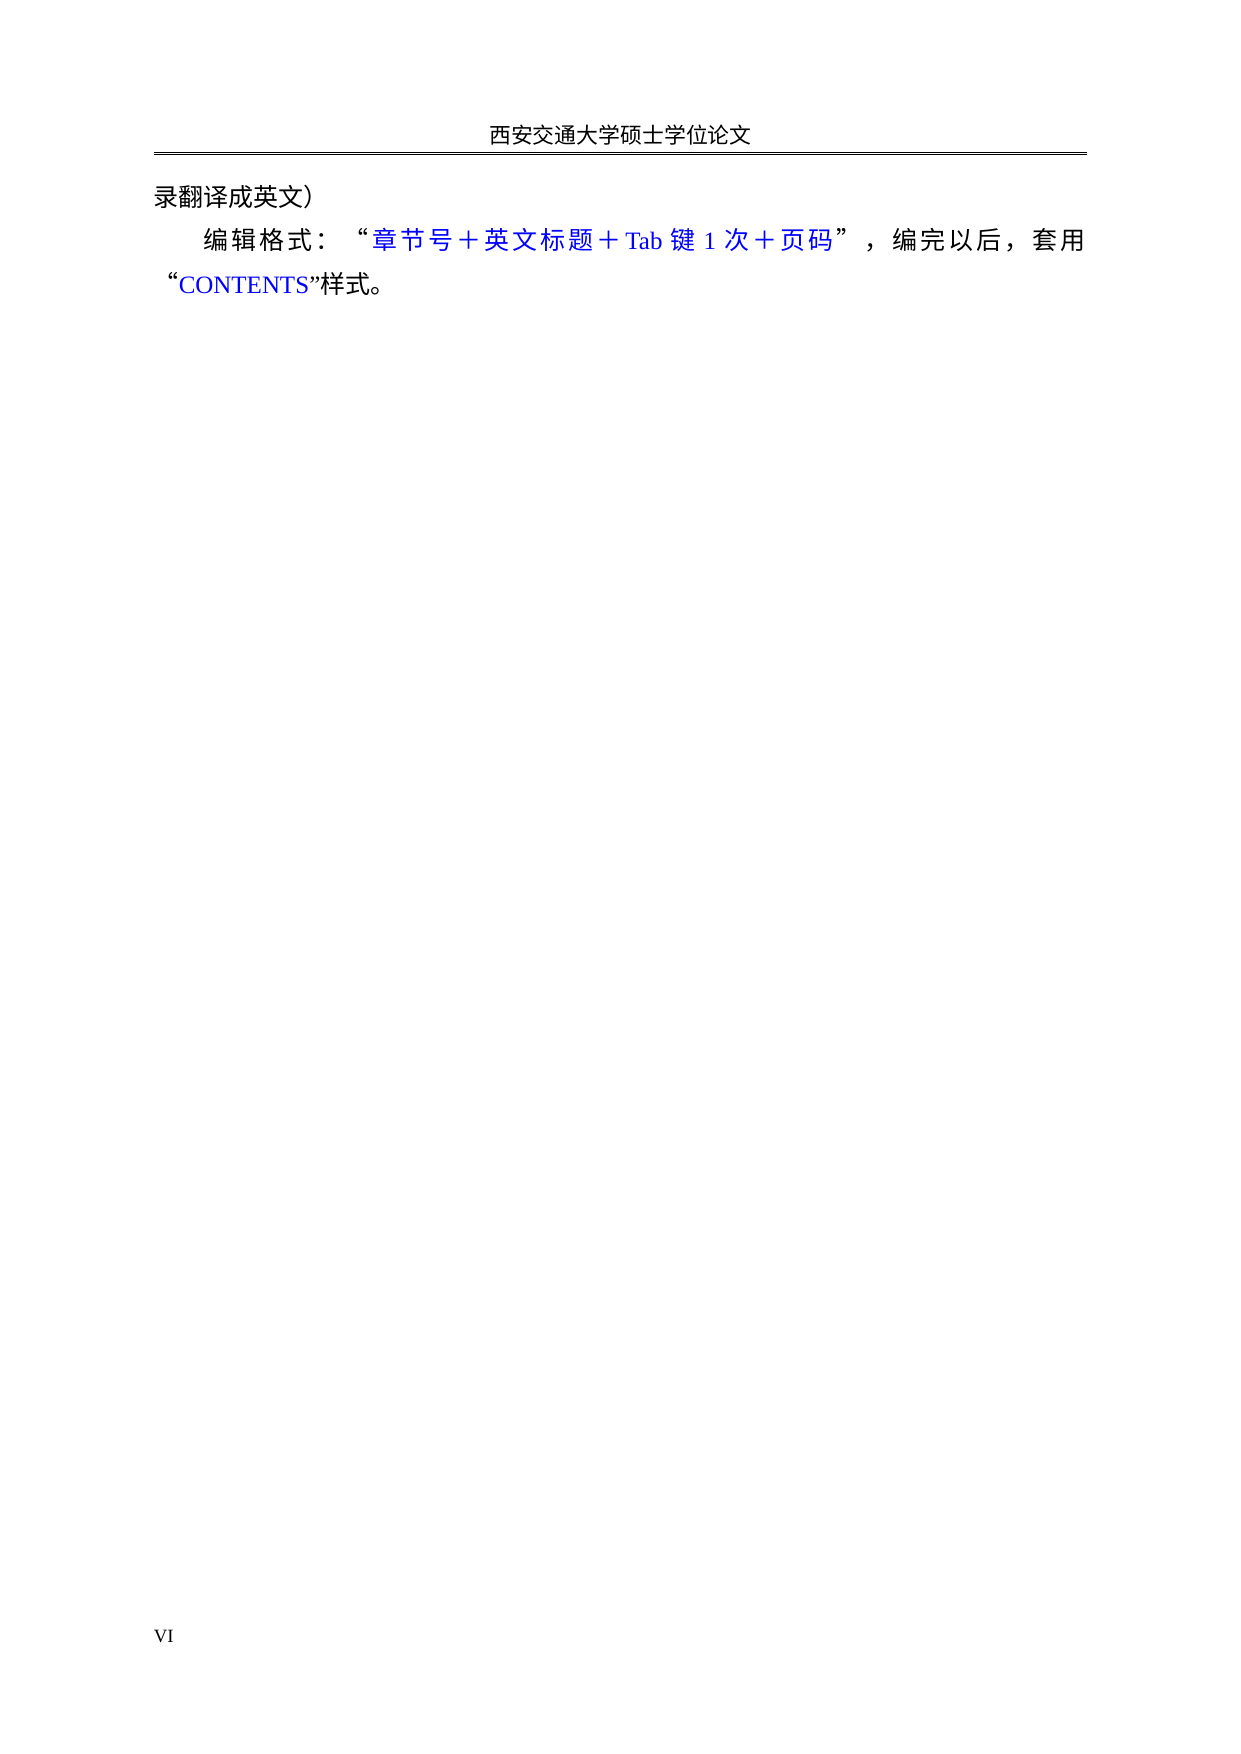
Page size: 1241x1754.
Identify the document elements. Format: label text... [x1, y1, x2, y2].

text 编辑格式：“章节号＋英文标题＋Tab键1次＋页码”，编完以后，套用“CONTENTS”样式。 [153, 221, 1087, 300]
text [153, 177, 1087, 213]
